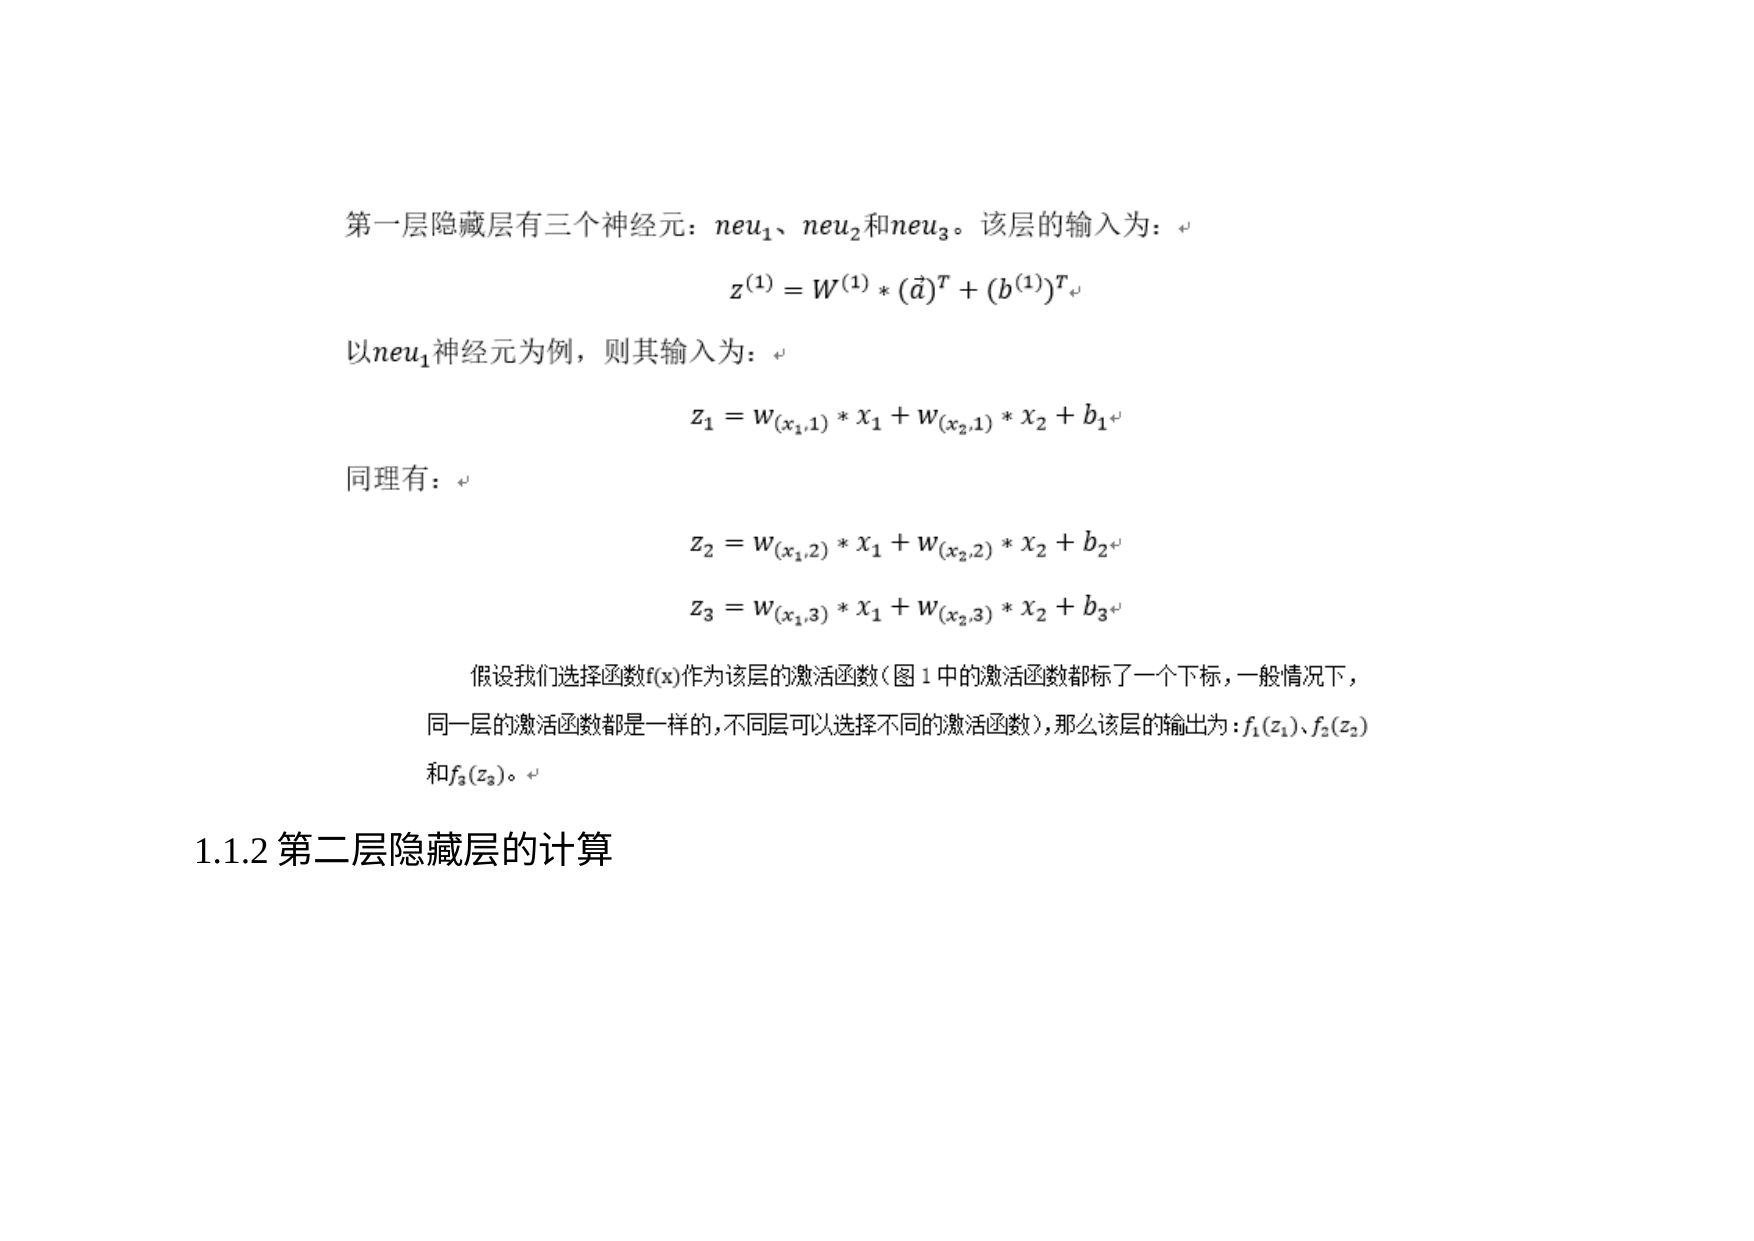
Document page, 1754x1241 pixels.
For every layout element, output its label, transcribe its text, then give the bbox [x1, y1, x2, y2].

picture [421, 652, 1377, 797]
picture [314, 197, 1484, 642]
text 1.1.2第二层隐藏层的计算 [150, 815, 1604, 880]
